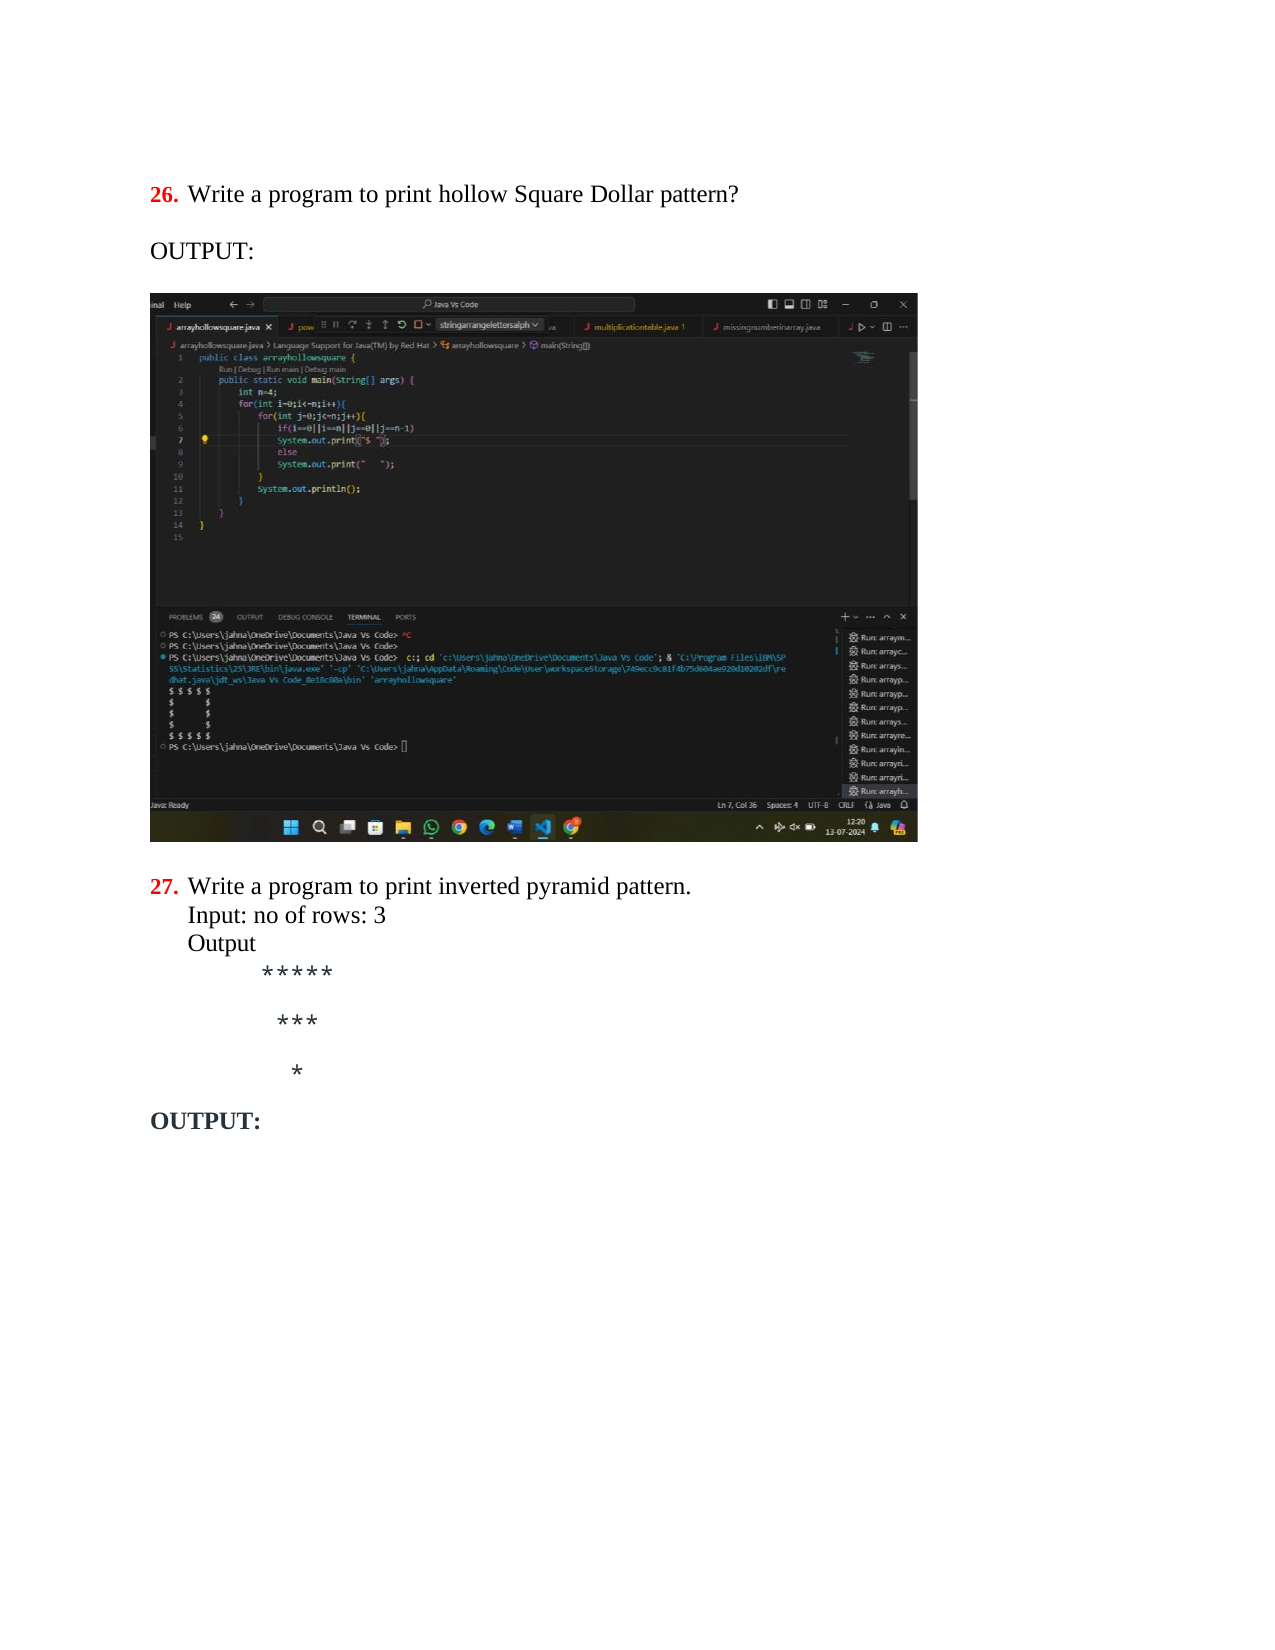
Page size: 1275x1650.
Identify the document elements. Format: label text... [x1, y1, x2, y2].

text * [140, 1057, 455, 1091]
picture [150, 293, 918, 842]
text OUTPUT: [150, 236, 1225, 265]
list Write a program to print inverted pyramid pattern. Input: no of rows: 3 [150, 871, 692, 928]
text ***** [139, 957, 455, 991]
list Write a program to print hollow Square Dollar pattern? [150, 179, 1225, 207]
text *** [140, 1007, 455, 1041]
text OUTPUT: [150, 1106, 1225, 1135]
text Output [187, 928, 1225, 957]
